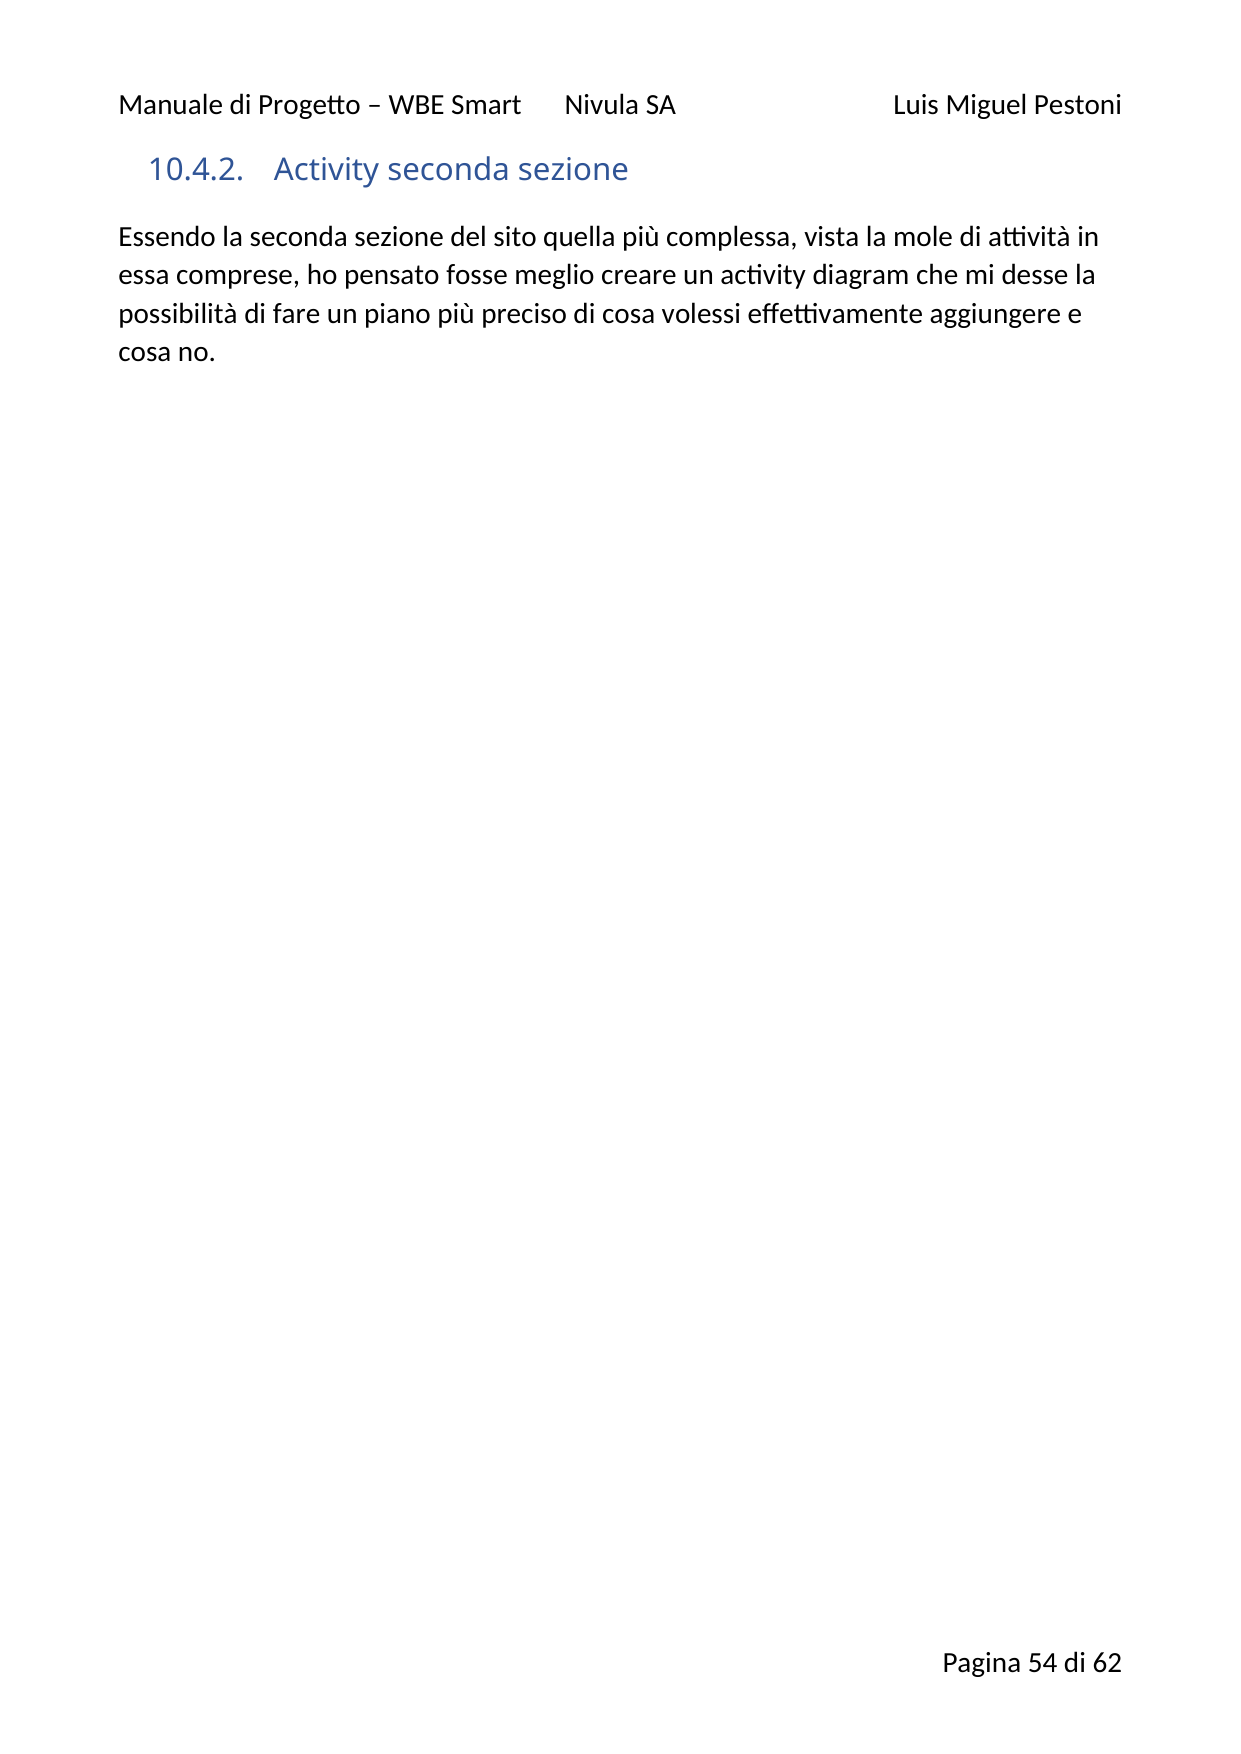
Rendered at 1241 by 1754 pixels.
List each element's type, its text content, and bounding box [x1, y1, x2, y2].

text Essendo la seconda sezione del sito quella più complessa, vista la mole di attività in essa comprese, ho pensato fosse meglio creare un activity diagram che mi desse la possibilità di fare un piano più preciso di cosa volessi effettivamente aggiungere e cosa no. [118, 218, 1122, 369]
subtitle Activity seconda sezione [148, 147, 1122, 189]
